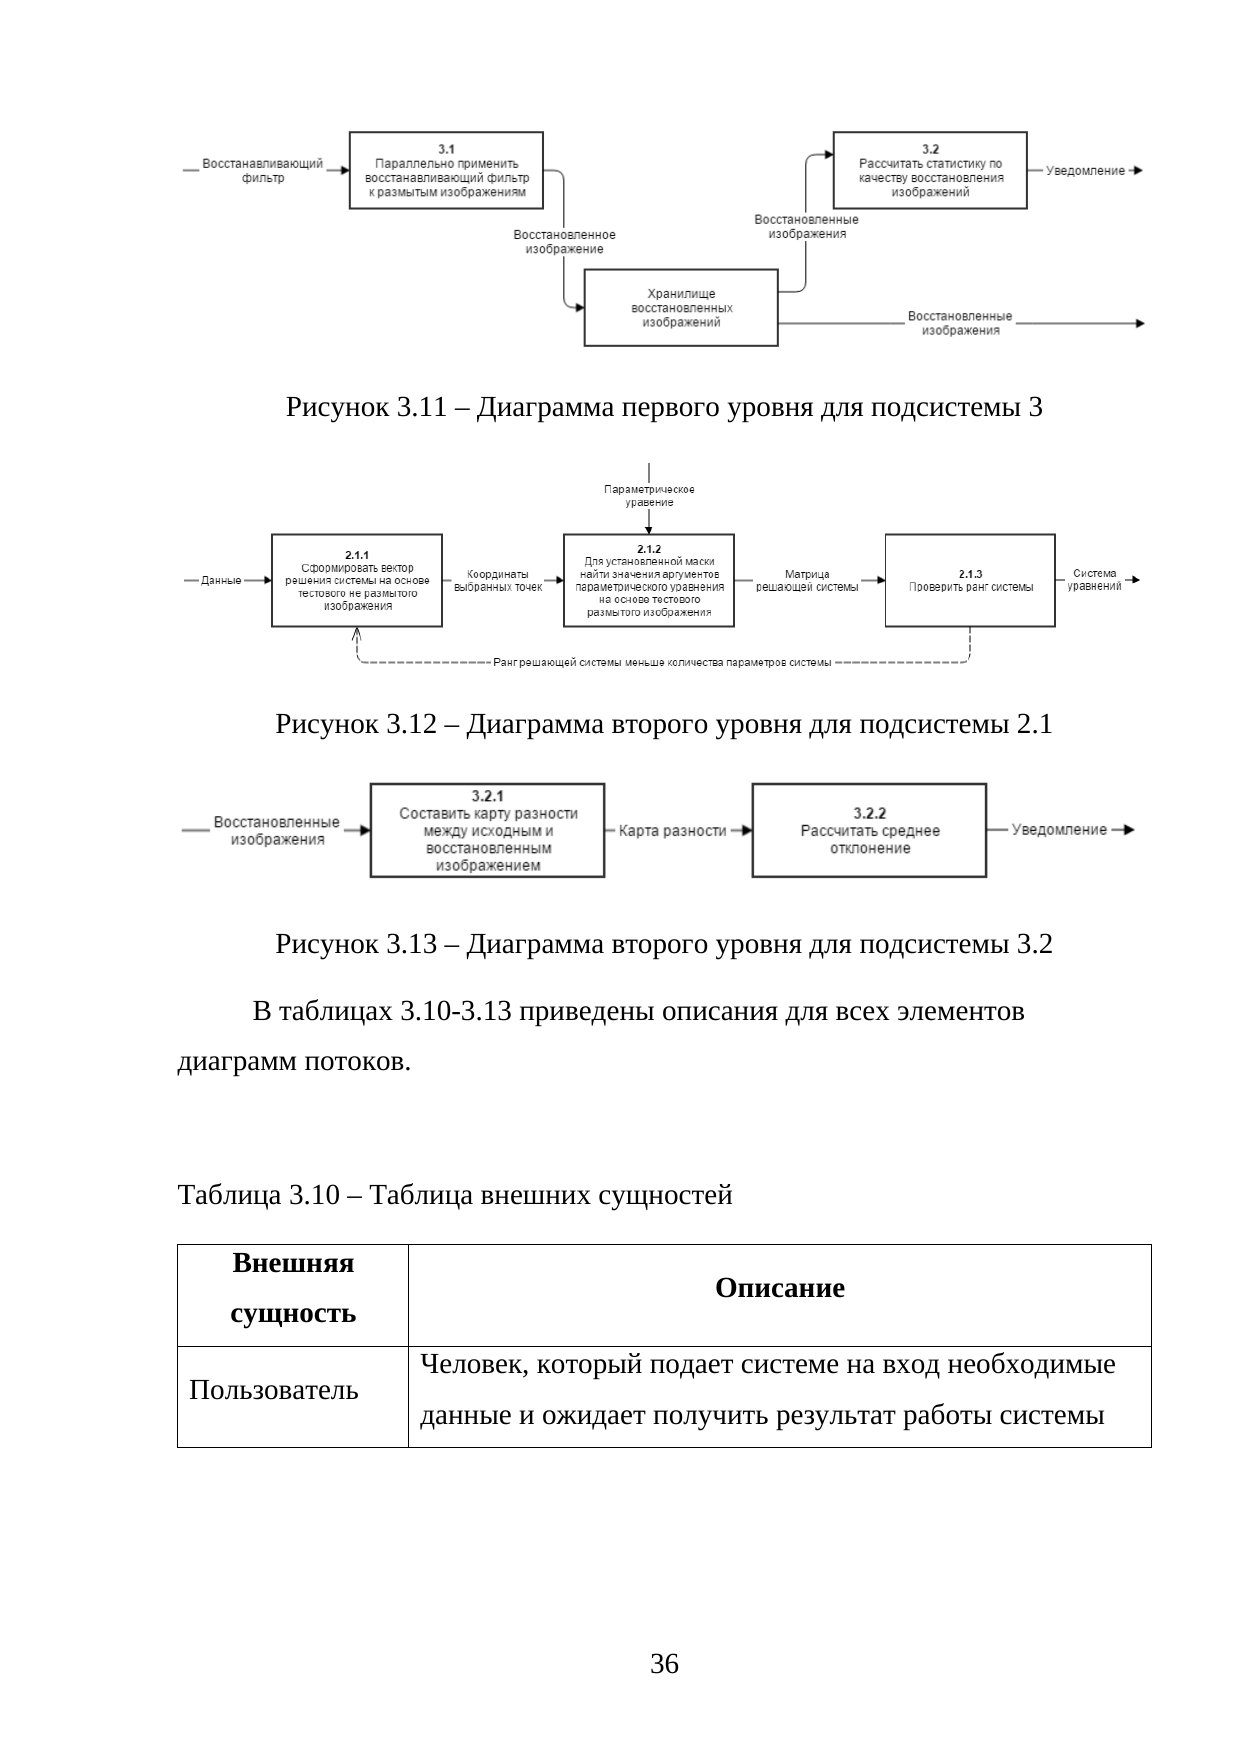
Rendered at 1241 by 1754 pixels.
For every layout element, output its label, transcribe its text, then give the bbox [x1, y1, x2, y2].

text Таблица 3.10 – Таблица внешних сущностей [177, 1177, 1152, 1211]
table_header Внешняя сущность [178, 1245, 408, 1346]
table_header Описание [409, 1245, 1151, 1346]
table_cell Пользователь [178, 1347, 408, 1447]
picture [177, 773, 1152, 893]
text Рисунок 3.13 – Диаграмма второго уровня для подсистемы 3.2 [177, 926, 1152, 959]
picture [177, 118, 1153, 356]
text Рисунок 3.11 – Диаграмма первого уровня для подсистемы 3 [177, 389, 1152, 423]
table_cell Человек, который подает системе на вход необходимые данные и ожидает получить результат работы системы [409, 1347, 1151, 1447]
picture [177, 456, 1152, 674]
text В таблицах 3.10-3.13 приведены описания для всех элементов диаграмм потоков. [177, 993, 1152, 1077]
text Рисунок 3.12 – Диаграмма второго уровня для подсистемы 2.1 [177, 707, 1152, 740]
